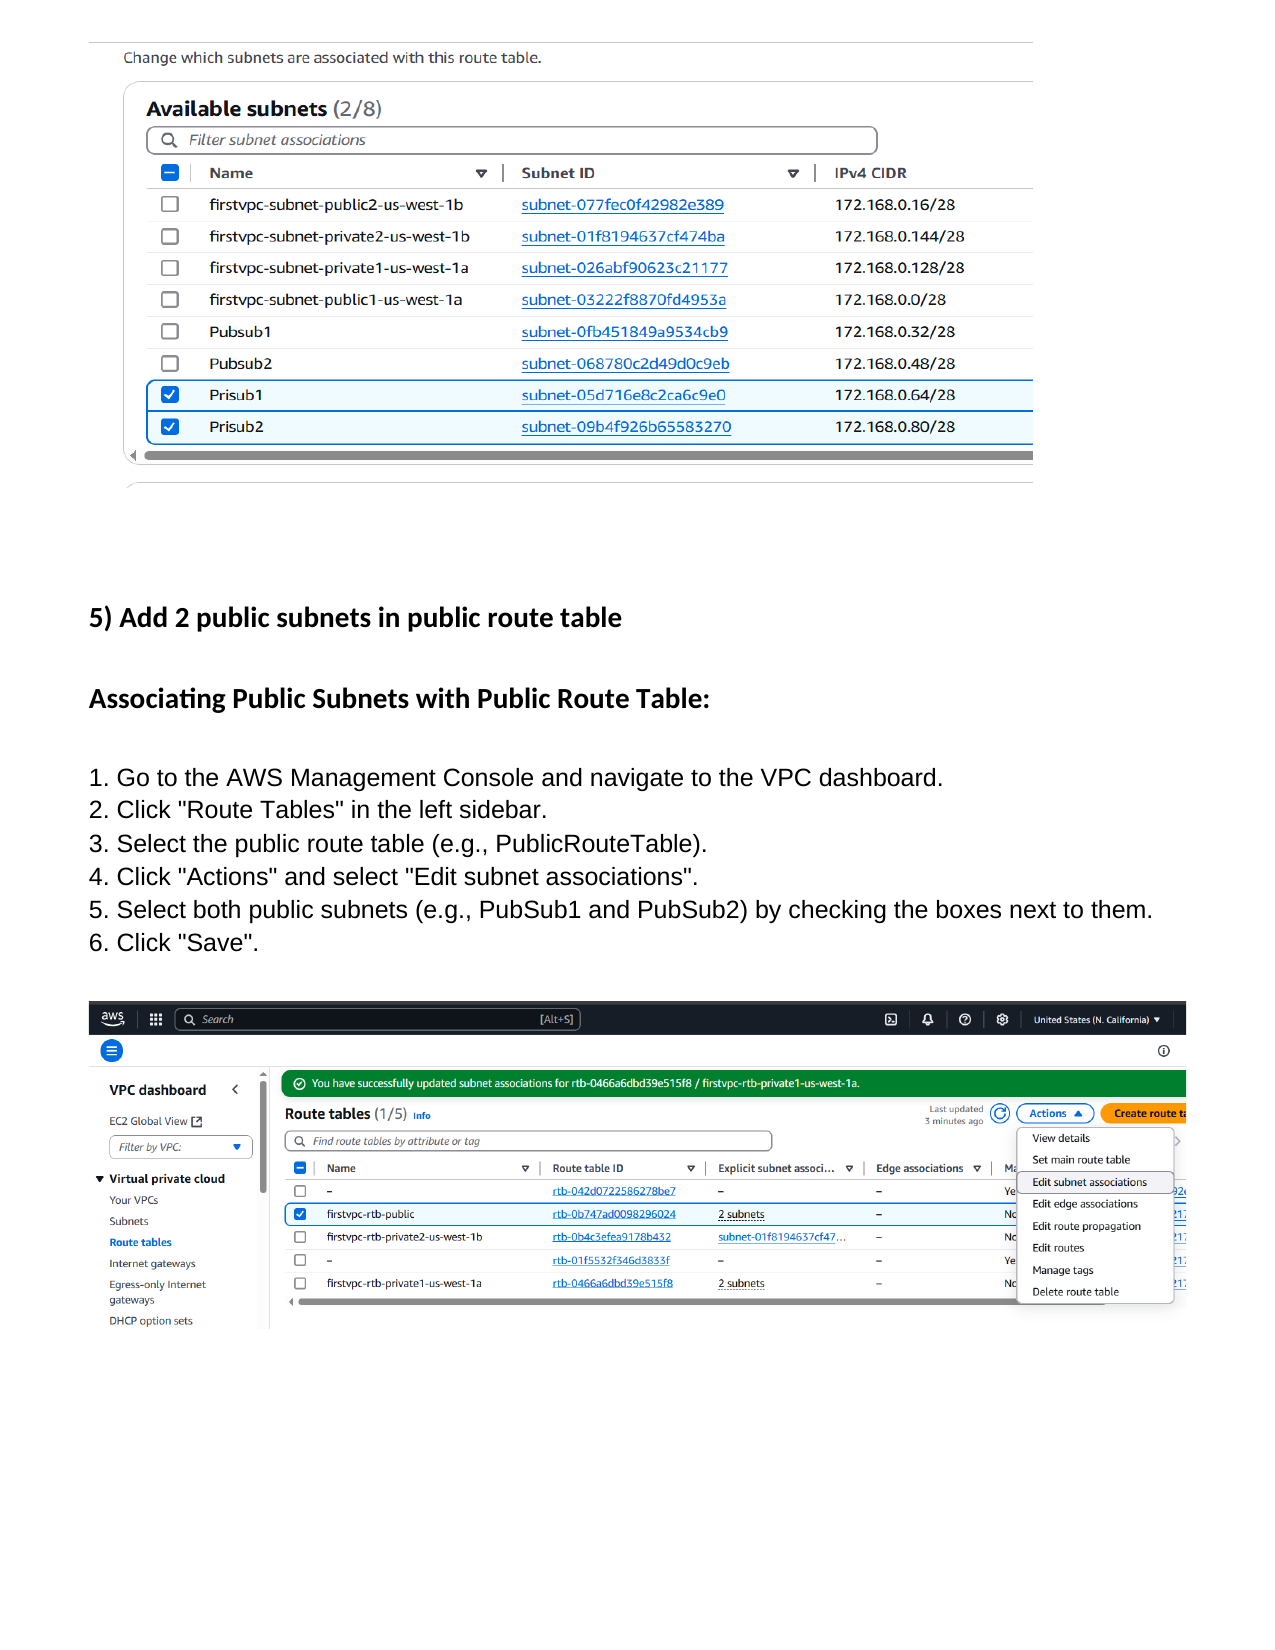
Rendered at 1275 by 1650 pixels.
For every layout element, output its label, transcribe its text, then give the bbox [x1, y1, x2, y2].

picture [88, 1001, 1187, 1329]
text 5. Select both public subnets (e.g., PubSub1 and PubSub2) by checking the boxes next to them. [89, 894, 1186, 923]
text 2. Click "Route Tables" in the left sidebar. [89, 796, 1186, 824]
picture [88, 29, 1033, 488]
text 6. Click "Save". [89, 928, 1186, 956]
text Associating Public Subnets with Public Route Table: [89, 681, 1186, 716]
text 3. Select the public route table (e.g., PublicRouteTable). [89, 828, 1186, 857]
text 1. Go to the AWS Management Console and navigate to the VPC dashboard. [89, 762, 1186, 791]
text 4. Click "Actions" and select "Edit subnet associations". [89, 862, 1186, 890]
text 5) Add 2 public subnets in public route table [89, 599, 1186, 634]
